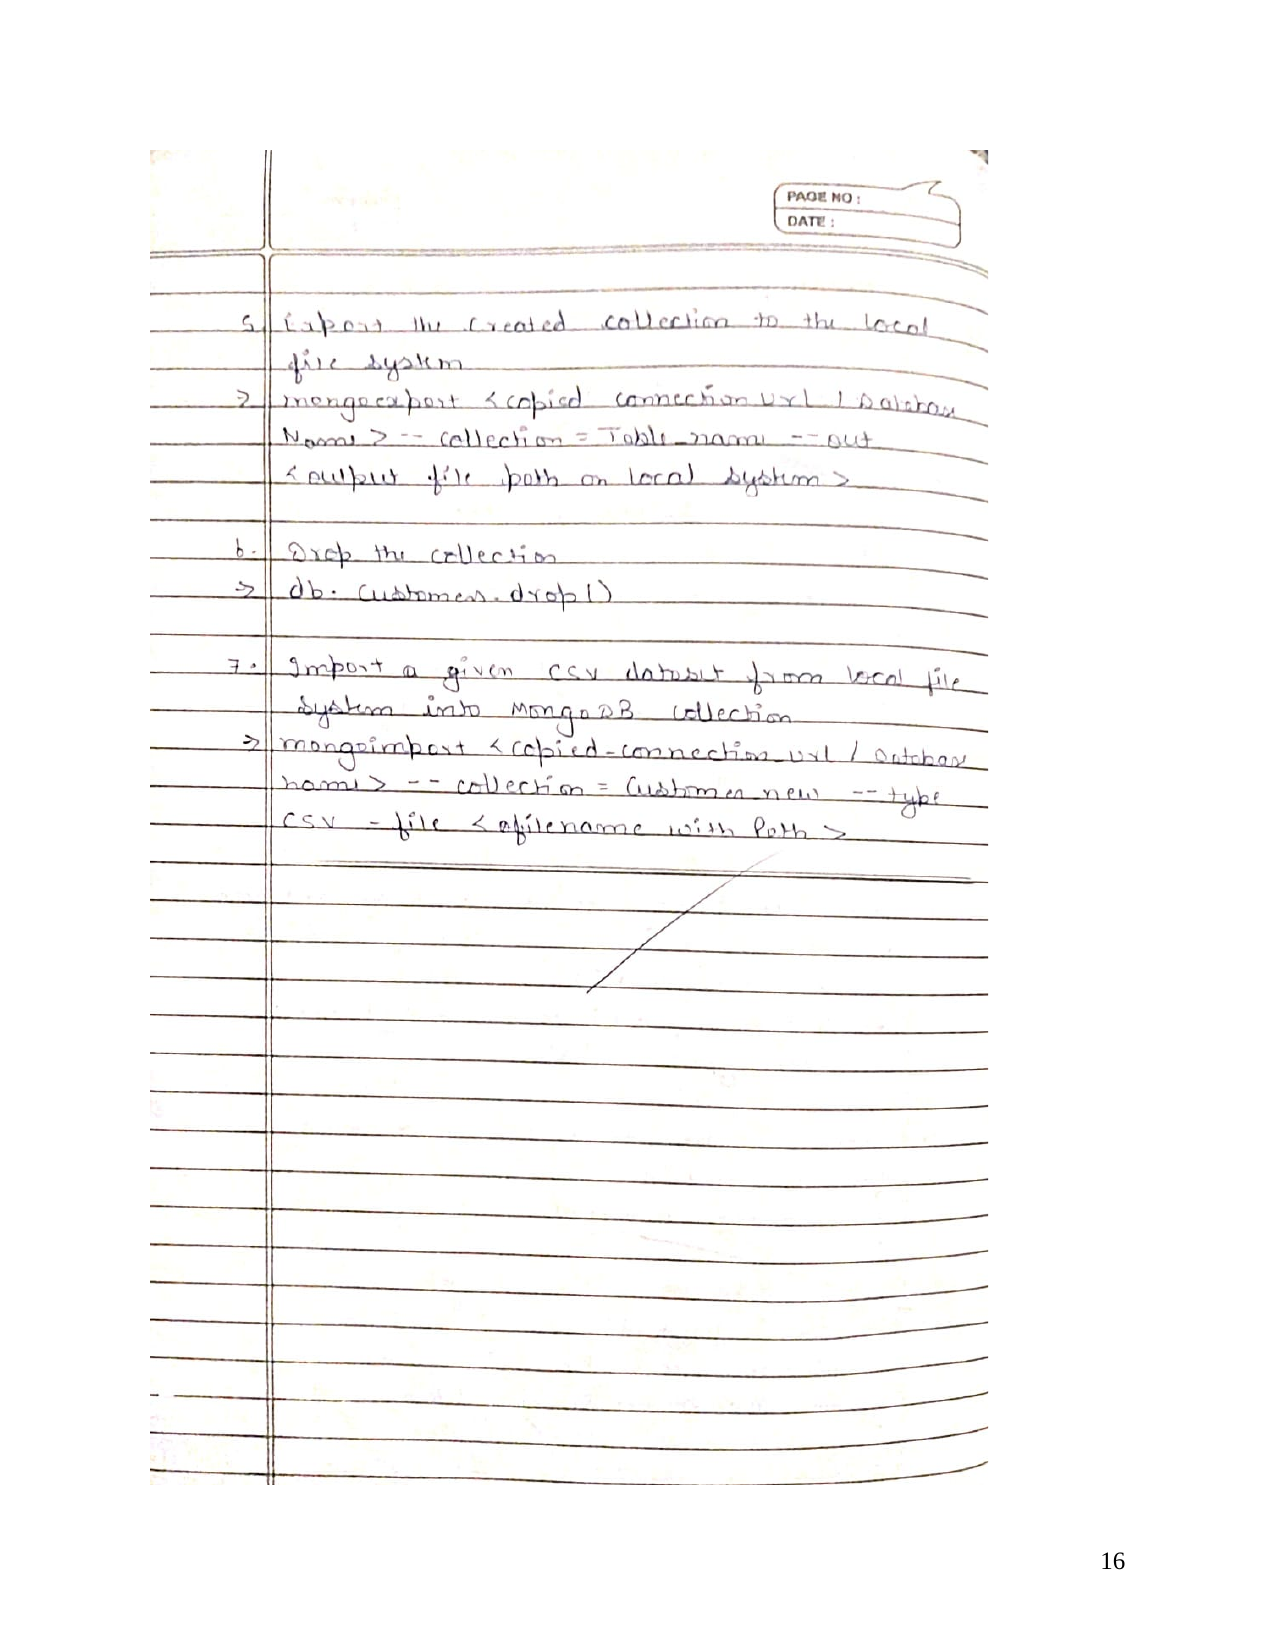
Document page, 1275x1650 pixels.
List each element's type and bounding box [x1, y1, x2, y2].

picture [150, 150, 989, 1485]
